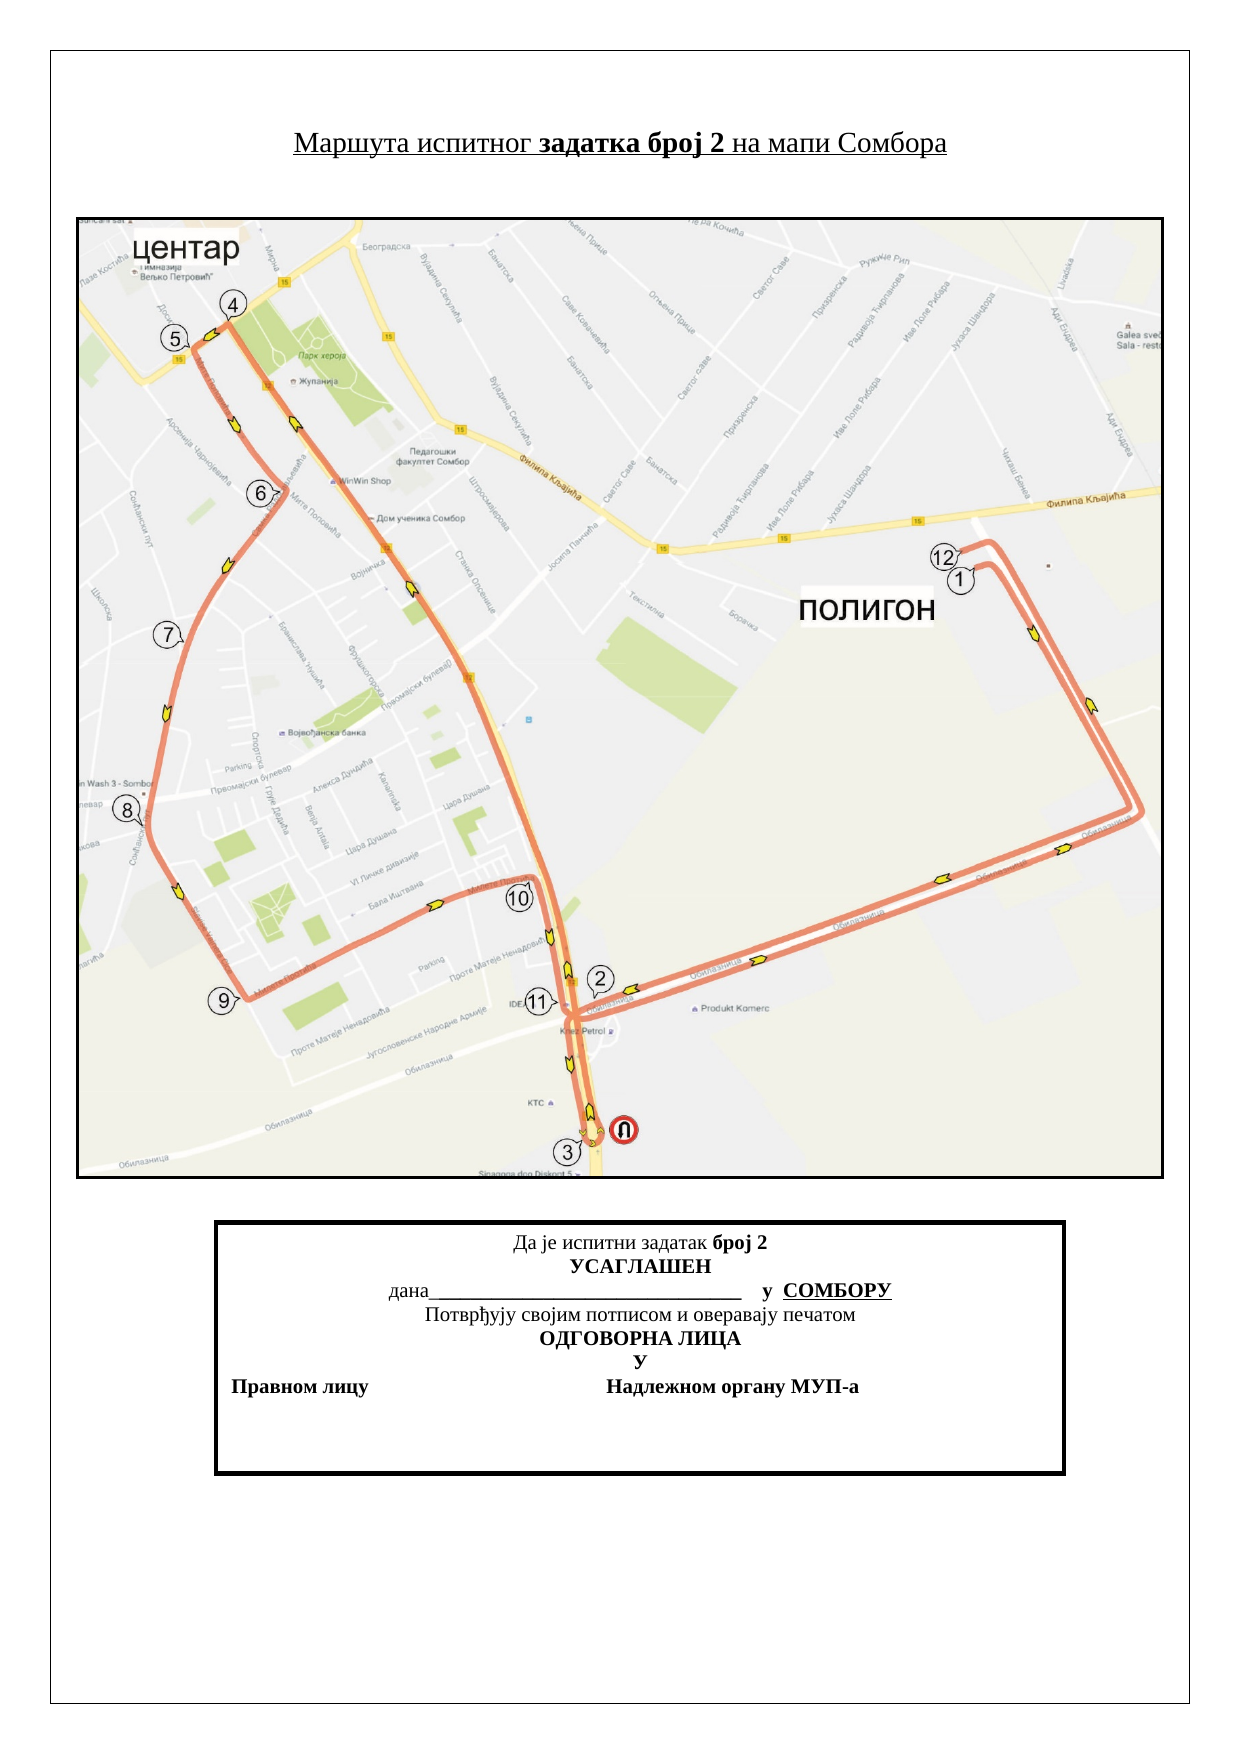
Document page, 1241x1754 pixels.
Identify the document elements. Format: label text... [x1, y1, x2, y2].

picture [79, 220, 1161, 1176]
text Маршута испитног задатка број 2 на мапи Сомбора [75, 125, 1165, 158]
